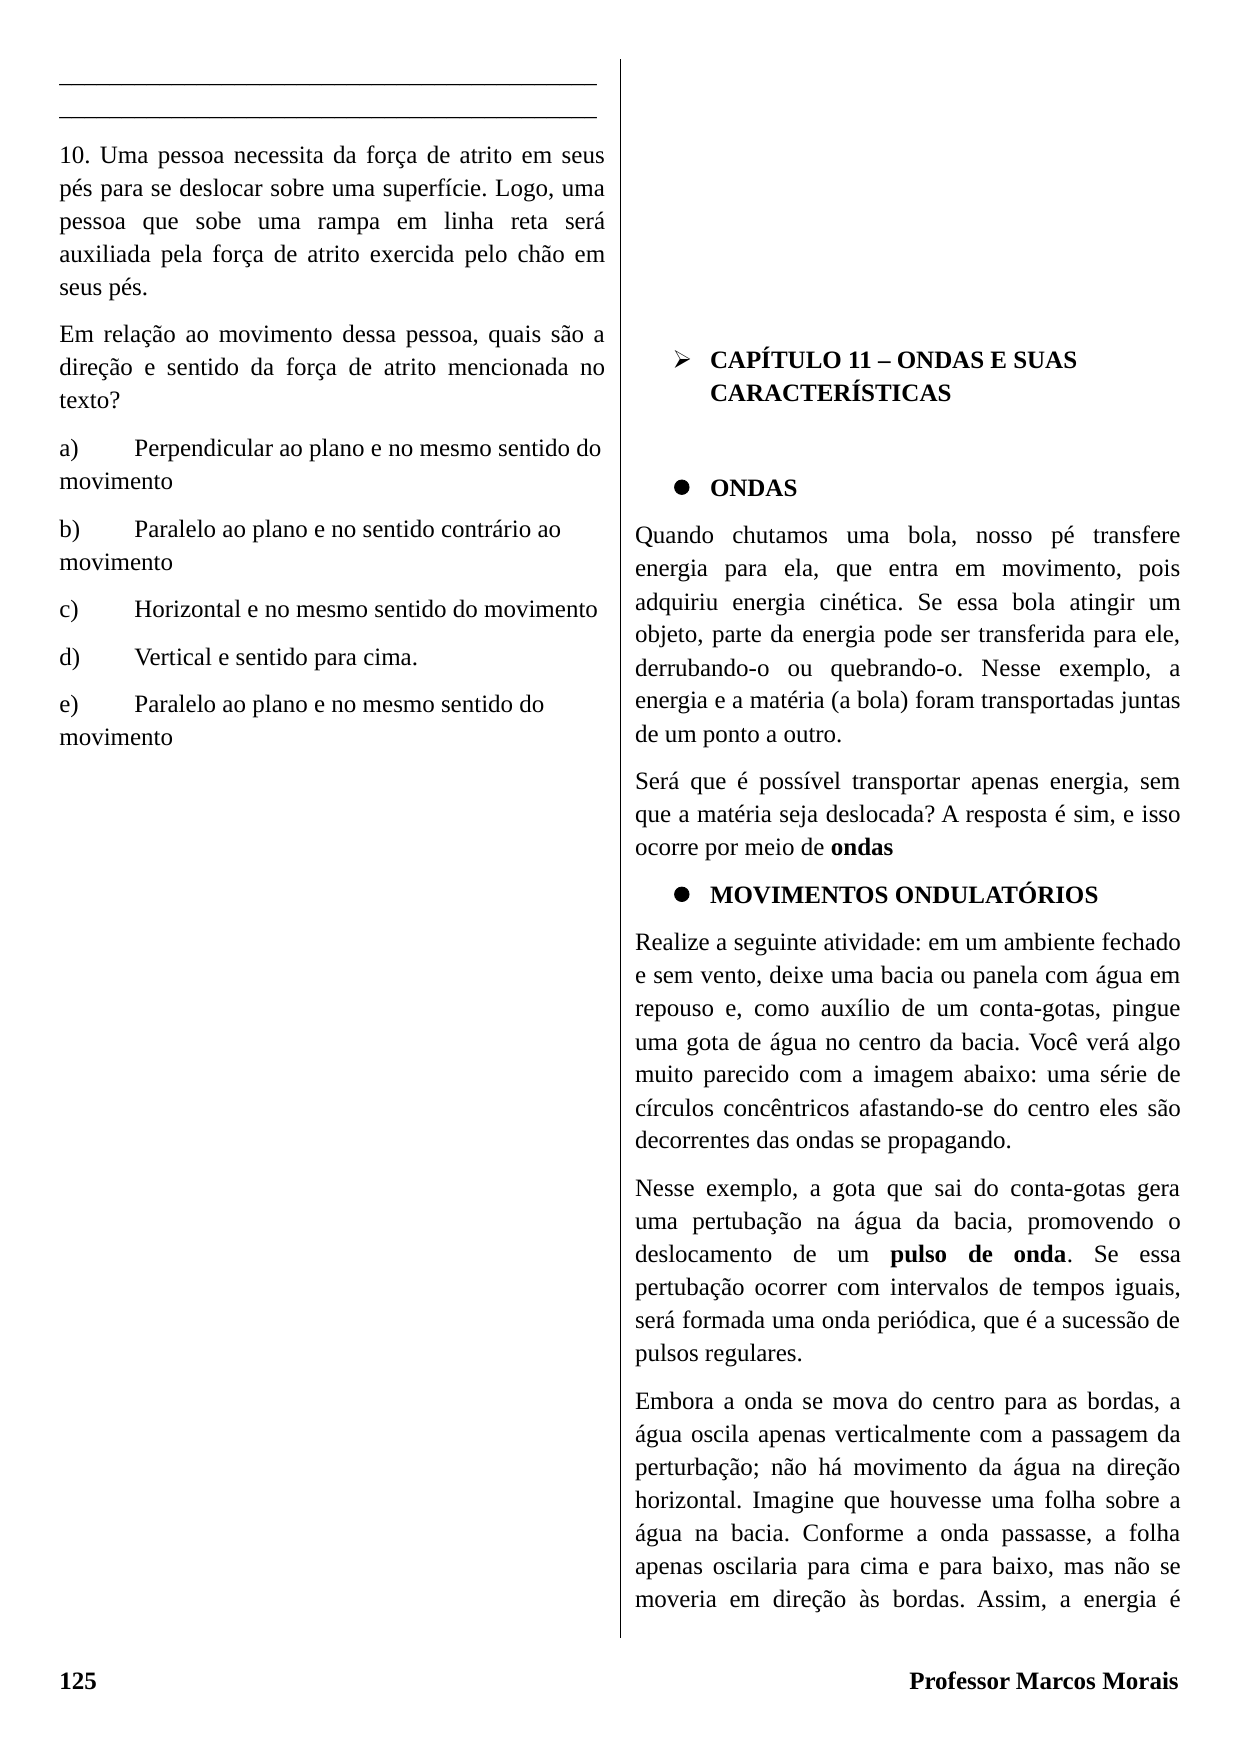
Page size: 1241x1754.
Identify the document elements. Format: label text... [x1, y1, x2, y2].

text 10. Uma pessoa necessita da força de atrito em seus pés para se deslocar sobre uma superfície. Logo, uma pessoa que sobe uma rampa em linha reta será auxiliada pela força de atrito exercida pelo chão em seus pés. [59, 140, 605, 301]
list MOVIMENTOS ONDULATÓRIOS [672, 880, 1181, 909]
text Em relação ao movimento dessa pessoa, quais são a direção e sentido da força de atrito mencionada no texto? [59, 319, 605, 414]
list Horizontal e no mesmo sentido do movimento [59, 594, 605, 623]
list Paralelo ao plano e no sentido contrário ao movimento [59, 514, 605, 575]
list Paralelo ao plano e no mesmo sentido do movimento [59, 689, 605, 751]
text Realize a seguinte atividade: em um ambiente fechado e sem vento, deixe uma bacia ou panela com água em repouso e, como auxílio de um conta-gotas, pingue uma gota de água no centro da bacia. Você verá algo muito parecido com a imagem abaixo: uma série de círculos concêntricos afastando-se do centro eles são decorrentes das ondas se propagando. [635, 927, 1181, 1154]
list Vertical e sentido para cima. [59, 642, 605, 671]
text Nesse exemplo, a gota que sai do conta-gotas gera uma pertubação na água da bacia, promovendo o deslocamento de um pulso de onda. Se essa pertubação ocorrer com intervalos de tempos iguais, será formada uma onda periódica, que é a sucessão de pulsos regulares. [635, 1173, 1181, 1367]
text Será que é possível transportar apenas energia, sem que a matéria seja deslocada? A resposta é sim, e isso ocorre por meio de ondas [635, 766, 1181, 861]
text Quando chutamos uma bola, nosso pé transfere energia para ela, que entra em movimento, pois adquiriu energia cinética. Se essa bola atingir um objeto, parte da energia pode ser transferida para ele, derrubando-o ou quebrando-o. Nesse exemplo, a energia e a matéria (a bola) foram transportadas juntas de um ponto a outro. [635, 521, 1181, 747]
list Perpendicular ao plano e no mesmo sentido do movimento [59, 433, 605, 495]
list CAPÍTULO 11 – ONDAS E SUAS CARACTERÍSTICAS [672, 345, 1181, 406]
list ONDAS [672, 473, 1181, 502]
